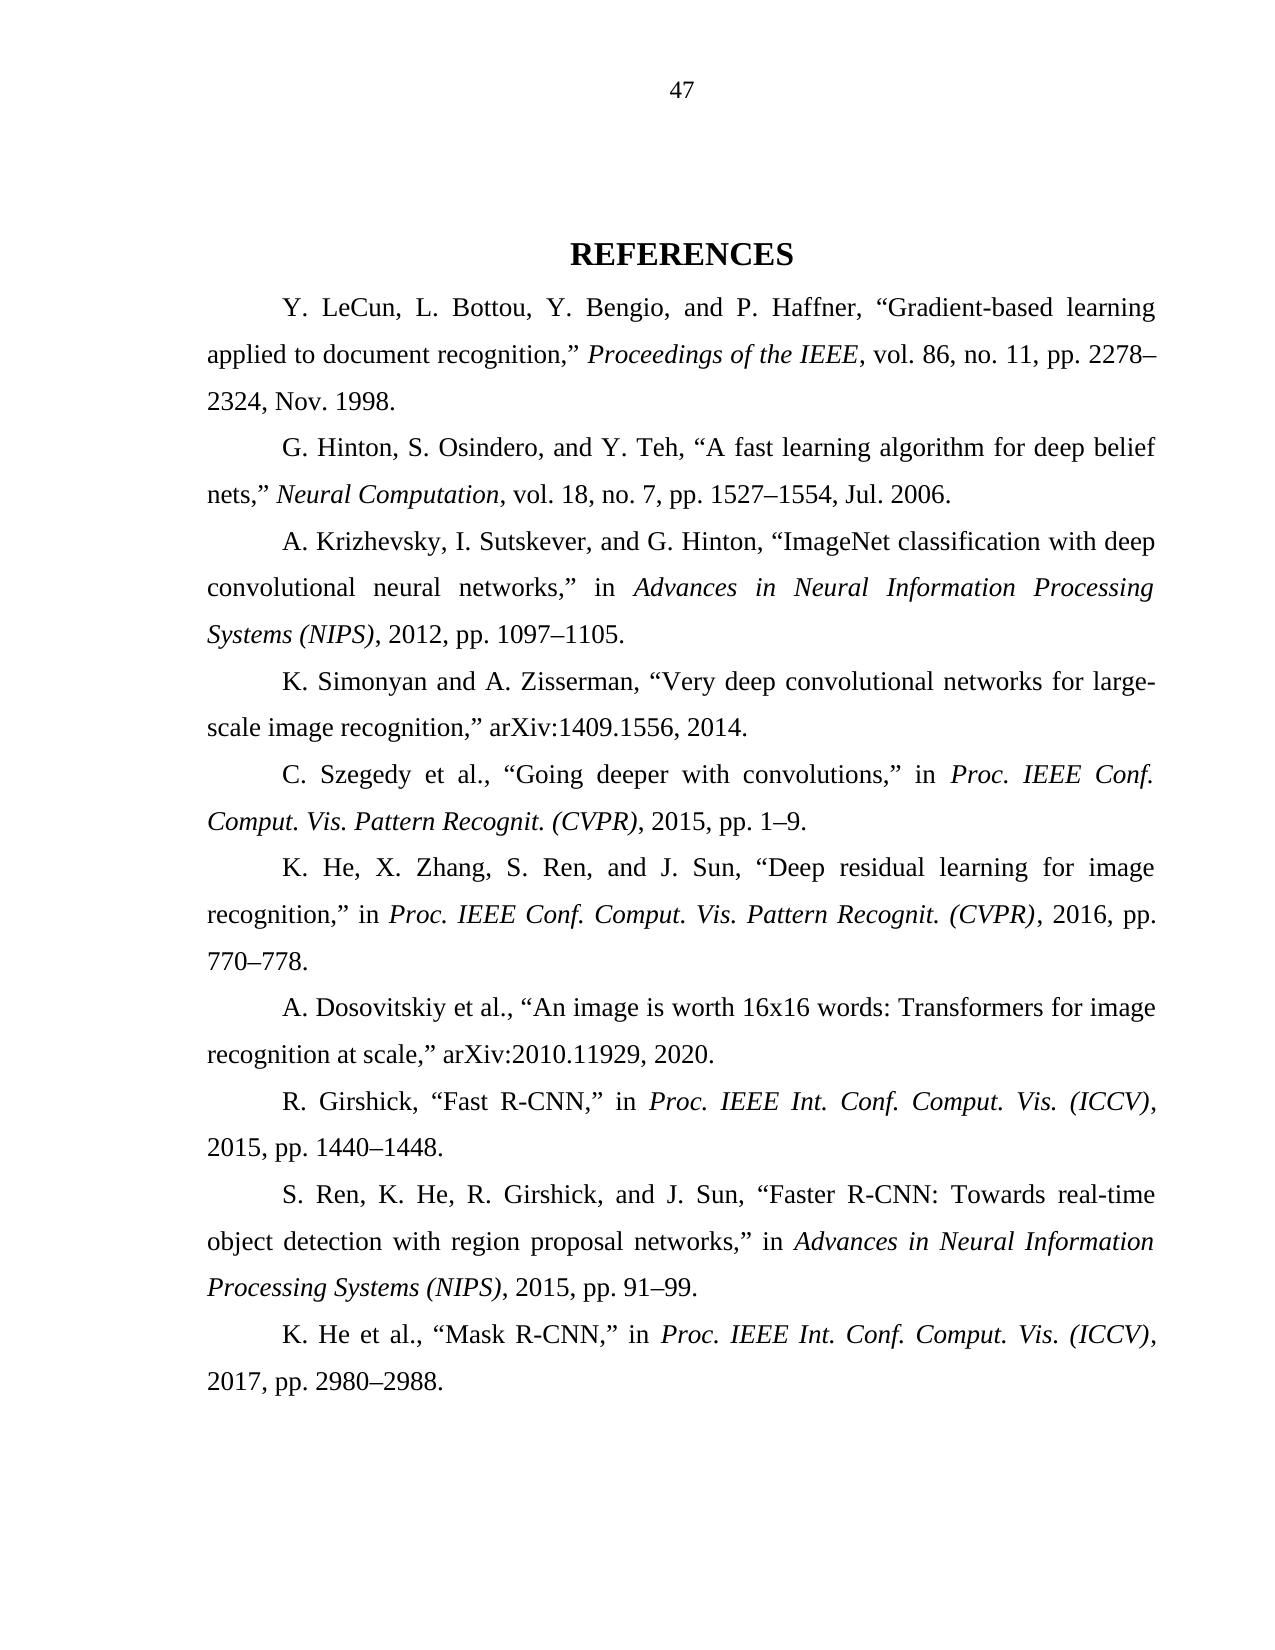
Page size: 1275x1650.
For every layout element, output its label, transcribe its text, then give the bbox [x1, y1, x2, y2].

text A. Krizhevsky, I. Sutskever, and G. Hinton, “ImageNet classification with deep convolutional neural networks,” in Advances in Neural Information Processing Systems (NIPS), 2012, pp. 1097–1105. [207, 525, 1157, 649]
subtitle REFERENCES [207, 234, 1157, 272]
text G. Hinton, S. Osindero, and Y. Teh, “A fast learning algorithm for deep belief nets,” Neural Computation, vol. 18, no. 7, pp. 1527–1554, Jul. 2006. [207, 431, 1157, 509]
text S. Ren, K. He, R. Girshick, and J. Sun, “Faster R-CNN: Towards real-time object detection with region proposal networks,” in Advances in Neural Information Processing Systems (NIPS), 2015, pp. 91–99. [207, 1178, 1157, 1302]
text R. Girshick, “Fast R-CNN,” in Proc. IEEE Int. Conf. Comput. Vis. (ICCV), 2015, pp. 1440–1448. [207, 1085, 1157, 1162]
text K. He et al., “Mask R-CNN,” in Proc. IEEE Int. Conf. Comput. Vis. (ICCV), 2017, pp. 2980–2988. [207, 1318, 1157, 1396]
text C. Szegedy et al., “Going deeper with convolutions,” in Proc. IEEE Conf. Comput. Vis. Pattern Recognit. (CVPR), 2015, pp. 1–9. [207, 758, 1157, 836]
text K. He, X. Zhang, S. Ren, and J. Sun, “Deep residual learning for image recognition,” in Proc. IEEE Conf. Comput. Vis. Pattern Recognit. (CVPR), 2016, pp. 770–778. [207, 851, 1157, 976]
text A. Dosovitskiy et al., “An image is worth 16x16 words: Transformers for image recognition at scale,” arXiv:2010.11929, 2020. [207, 991, 1157, 1069]
text Y. LeCun, L. Bottou, Y. Bengio, and P. Haffner, “Gradient-based learning applied to document recognition,” Proceedings of the IEEE, vol. 86, no. 11, pp. 2278–2324, Nov. 1998. [207, 291, 1157, 416]
text K. Simonyan and A. Zisserman, “Very deep convolutional networks for large-scale image recognition,” arXiv:1409.1556, 2014. [207, 665, 1157, 742]
